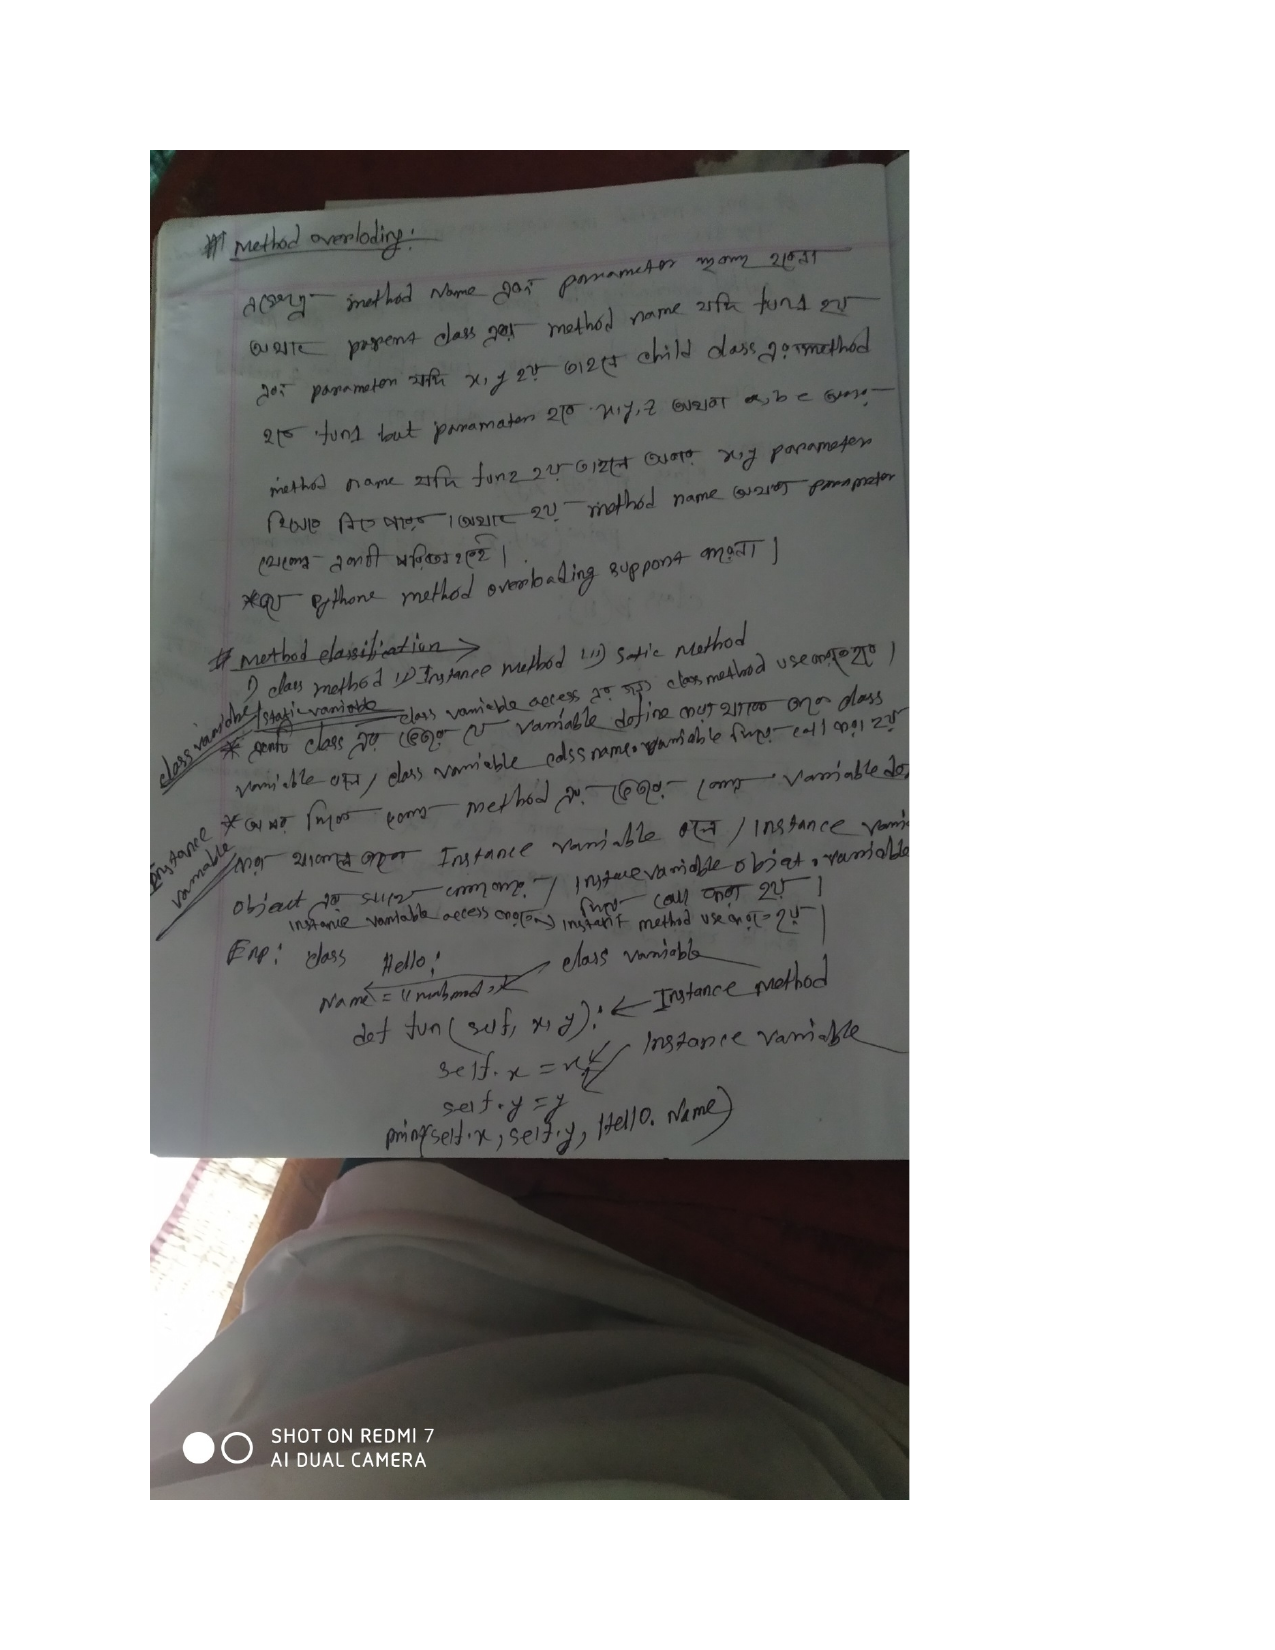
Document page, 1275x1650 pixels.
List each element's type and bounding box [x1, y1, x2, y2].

picture [150, 150, 910, 1500]
